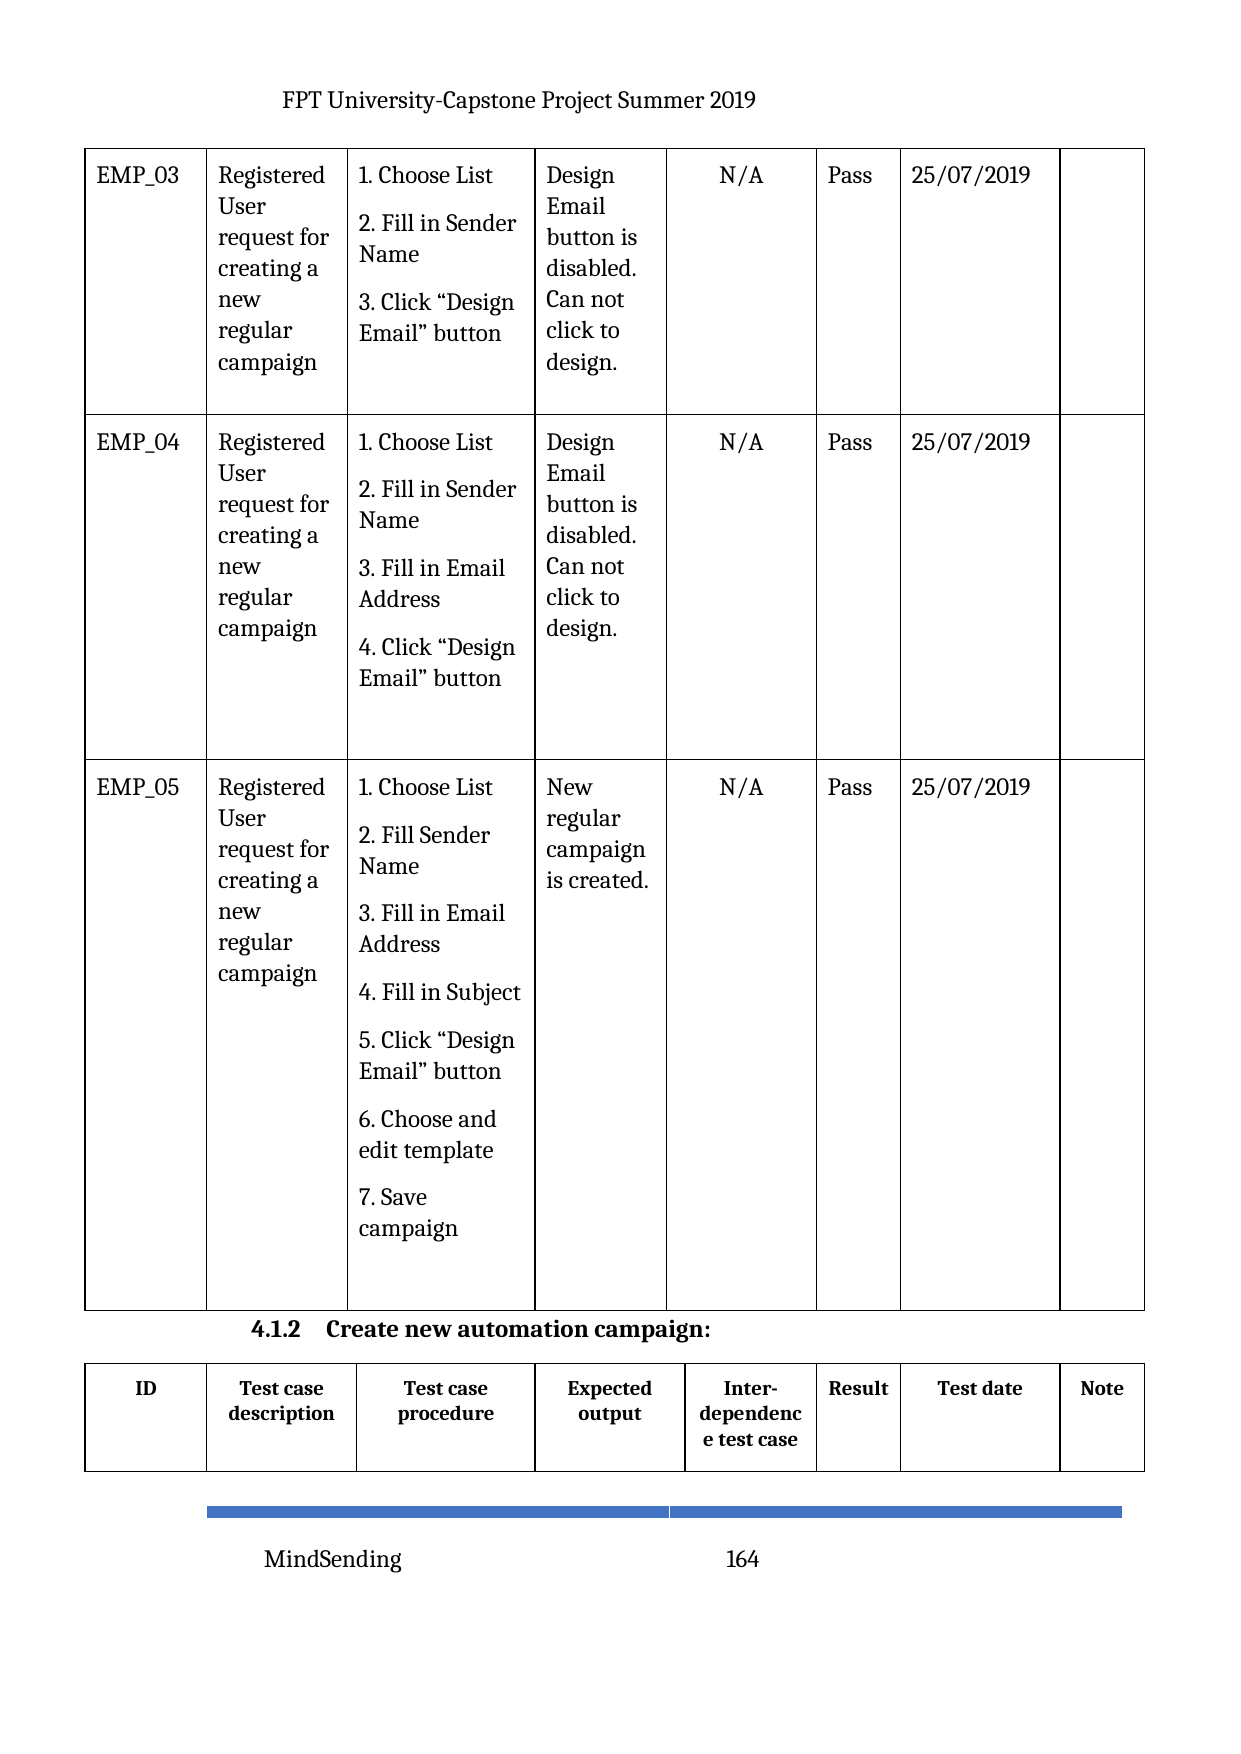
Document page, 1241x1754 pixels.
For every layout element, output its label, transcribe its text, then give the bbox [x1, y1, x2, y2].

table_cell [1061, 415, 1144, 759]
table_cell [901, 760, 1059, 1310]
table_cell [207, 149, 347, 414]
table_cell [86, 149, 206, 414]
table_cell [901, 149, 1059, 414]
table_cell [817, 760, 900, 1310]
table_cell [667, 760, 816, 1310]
subtitle Create new automation campaign: [251, 1315, 1122, 1344]
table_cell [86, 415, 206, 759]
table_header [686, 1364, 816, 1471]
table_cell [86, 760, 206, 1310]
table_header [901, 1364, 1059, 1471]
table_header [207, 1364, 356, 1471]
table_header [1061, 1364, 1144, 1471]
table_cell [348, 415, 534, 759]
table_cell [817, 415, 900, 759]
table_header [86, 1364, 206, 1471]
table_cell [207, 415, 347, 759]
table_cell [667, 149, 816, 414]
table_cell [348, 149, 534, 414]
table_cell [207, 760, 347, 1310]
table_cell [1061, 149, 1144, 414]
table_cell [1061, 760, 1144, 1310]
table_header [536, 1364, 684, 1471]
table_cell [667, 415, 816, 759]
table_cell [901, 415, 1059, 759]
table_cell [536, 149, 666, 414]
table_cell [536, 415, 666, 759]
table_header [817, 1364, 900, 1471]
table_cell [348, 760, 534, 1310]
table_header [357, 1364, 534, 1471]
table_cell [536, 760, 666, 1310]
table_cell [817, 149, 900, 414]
